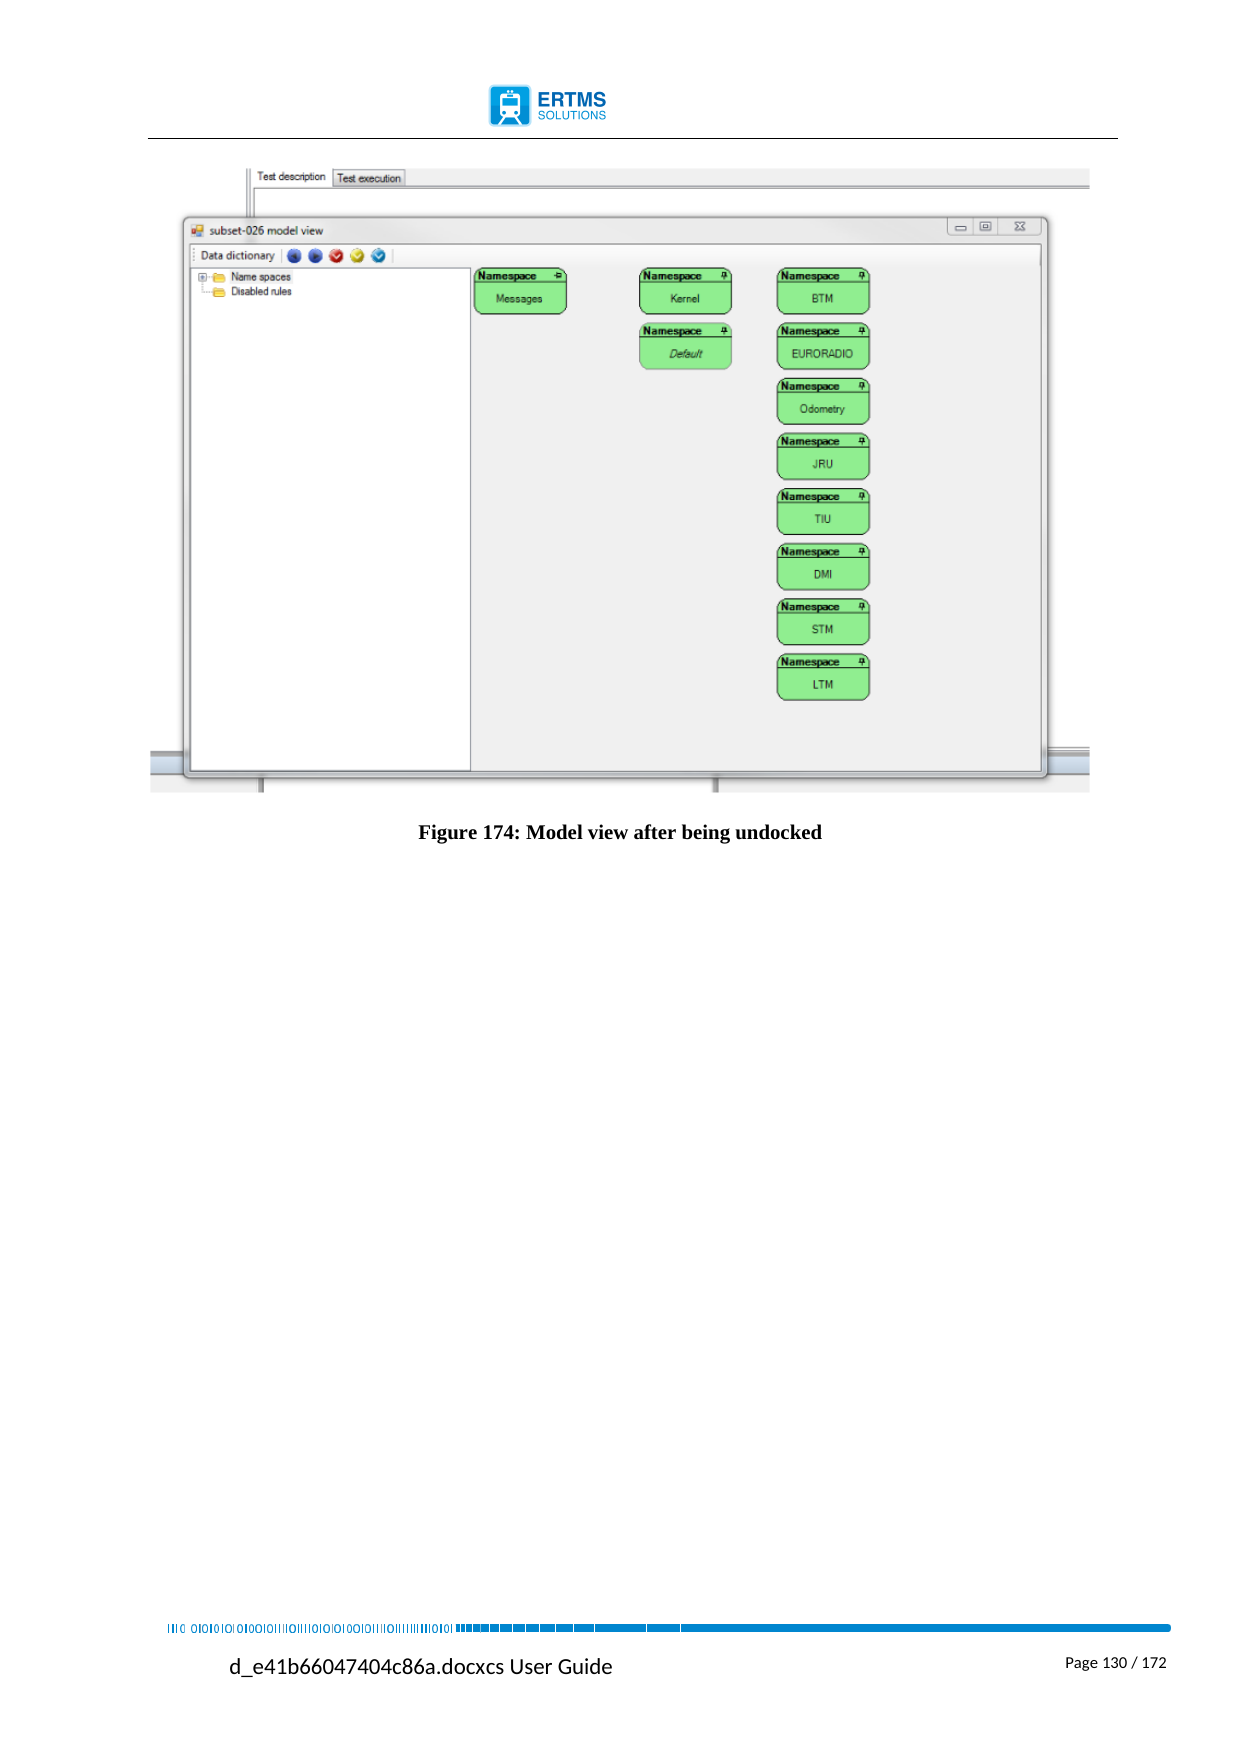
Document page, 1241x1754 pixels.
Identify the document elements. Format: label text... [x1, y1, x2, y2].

picture [477, 73, 617, 138]
picture [167, 1624, 1171, 1633]
text Figure 174: Model view after being undocked [148, 820, 1093, 844]
